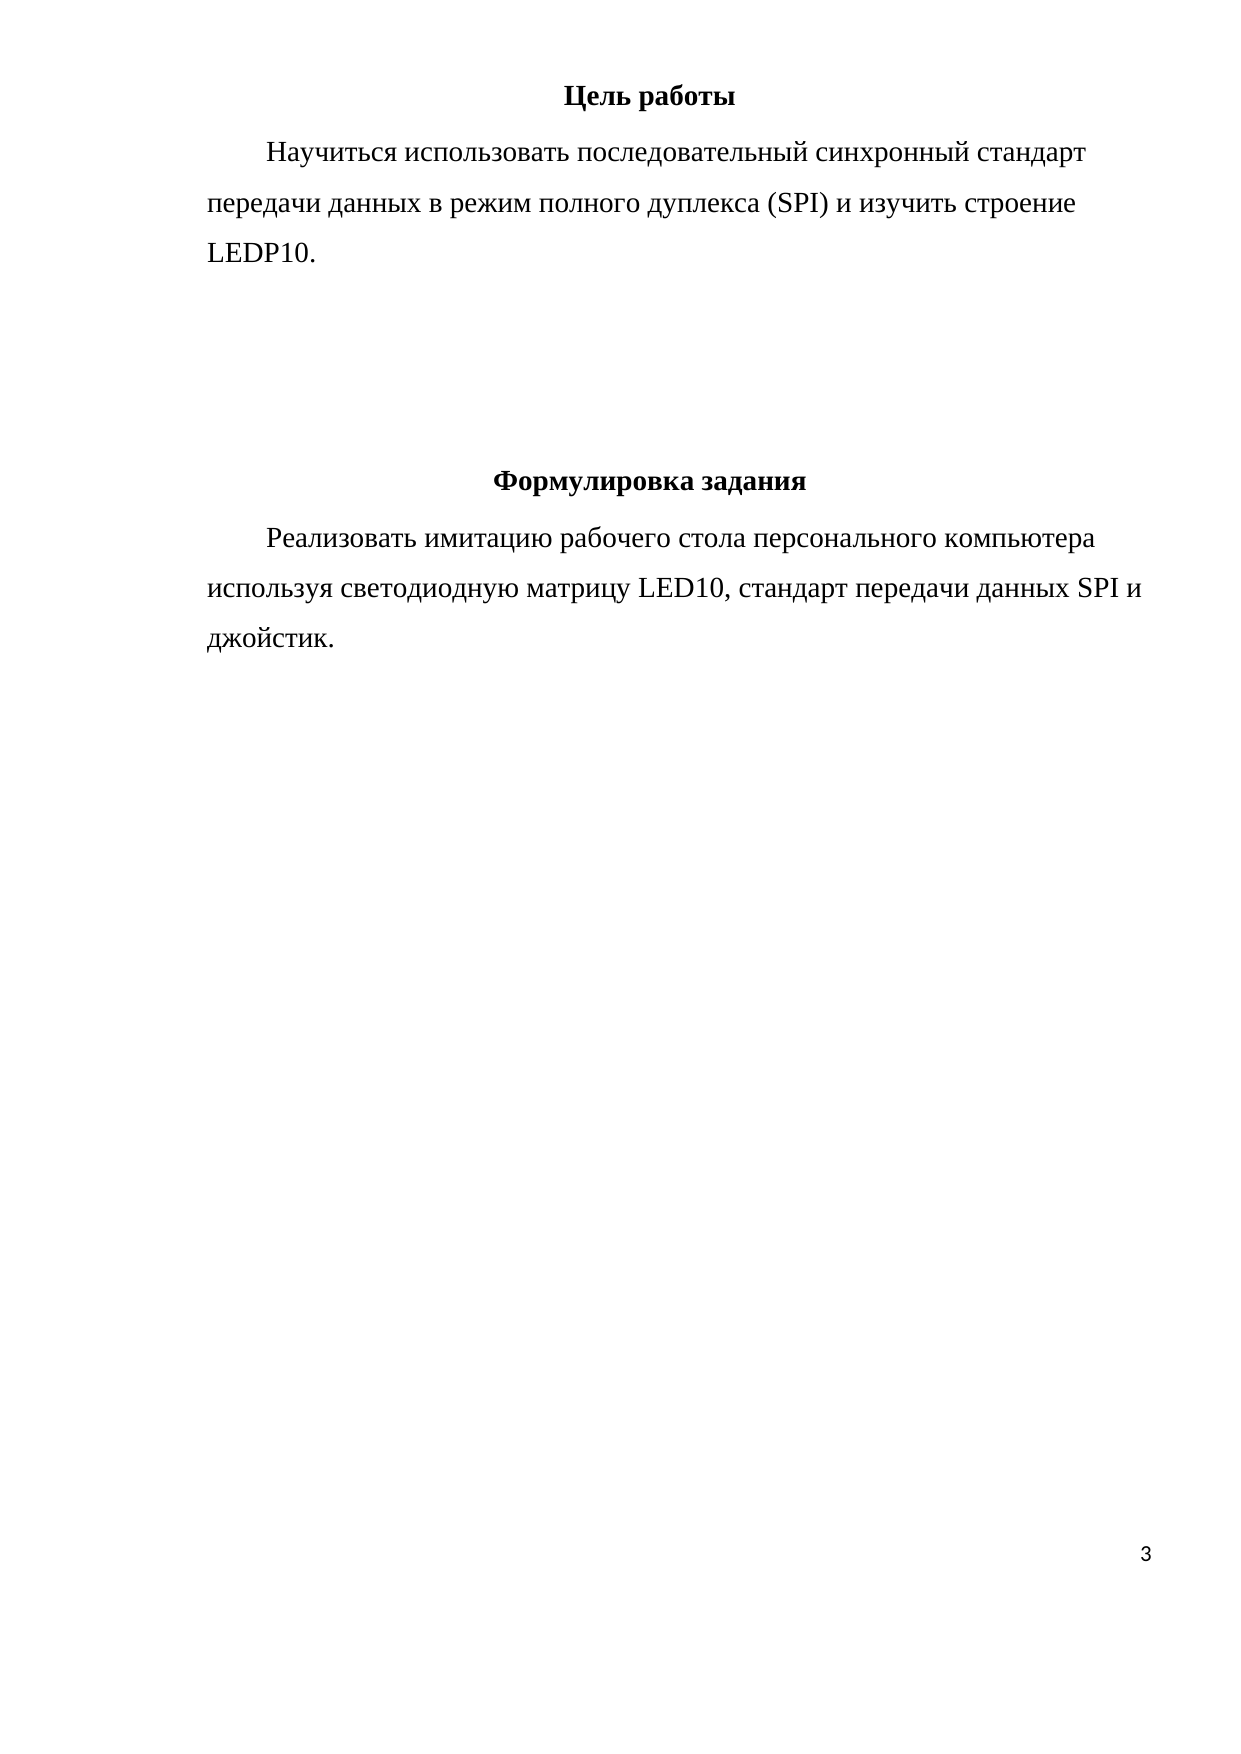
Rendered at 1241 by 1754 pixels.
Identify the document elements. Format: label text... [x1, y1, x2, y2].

subtitle Формулировка задания [148, 463, 1152, 496]
subtitle Цель работы [148, 78, 1152, 111]
text Научиться использовать последовательный синхронный стандарт передачи данных в режим полного дуплекса (SPI) и изучить строение LEDP10. [207, 134, 1152, 269]
text Реализовать имитацию рабочего стола персонального компьютера используя светодиодную матрицу LED10, стандарт передачи данных SPI и джойстик. [207, 520, 1152, 654]
